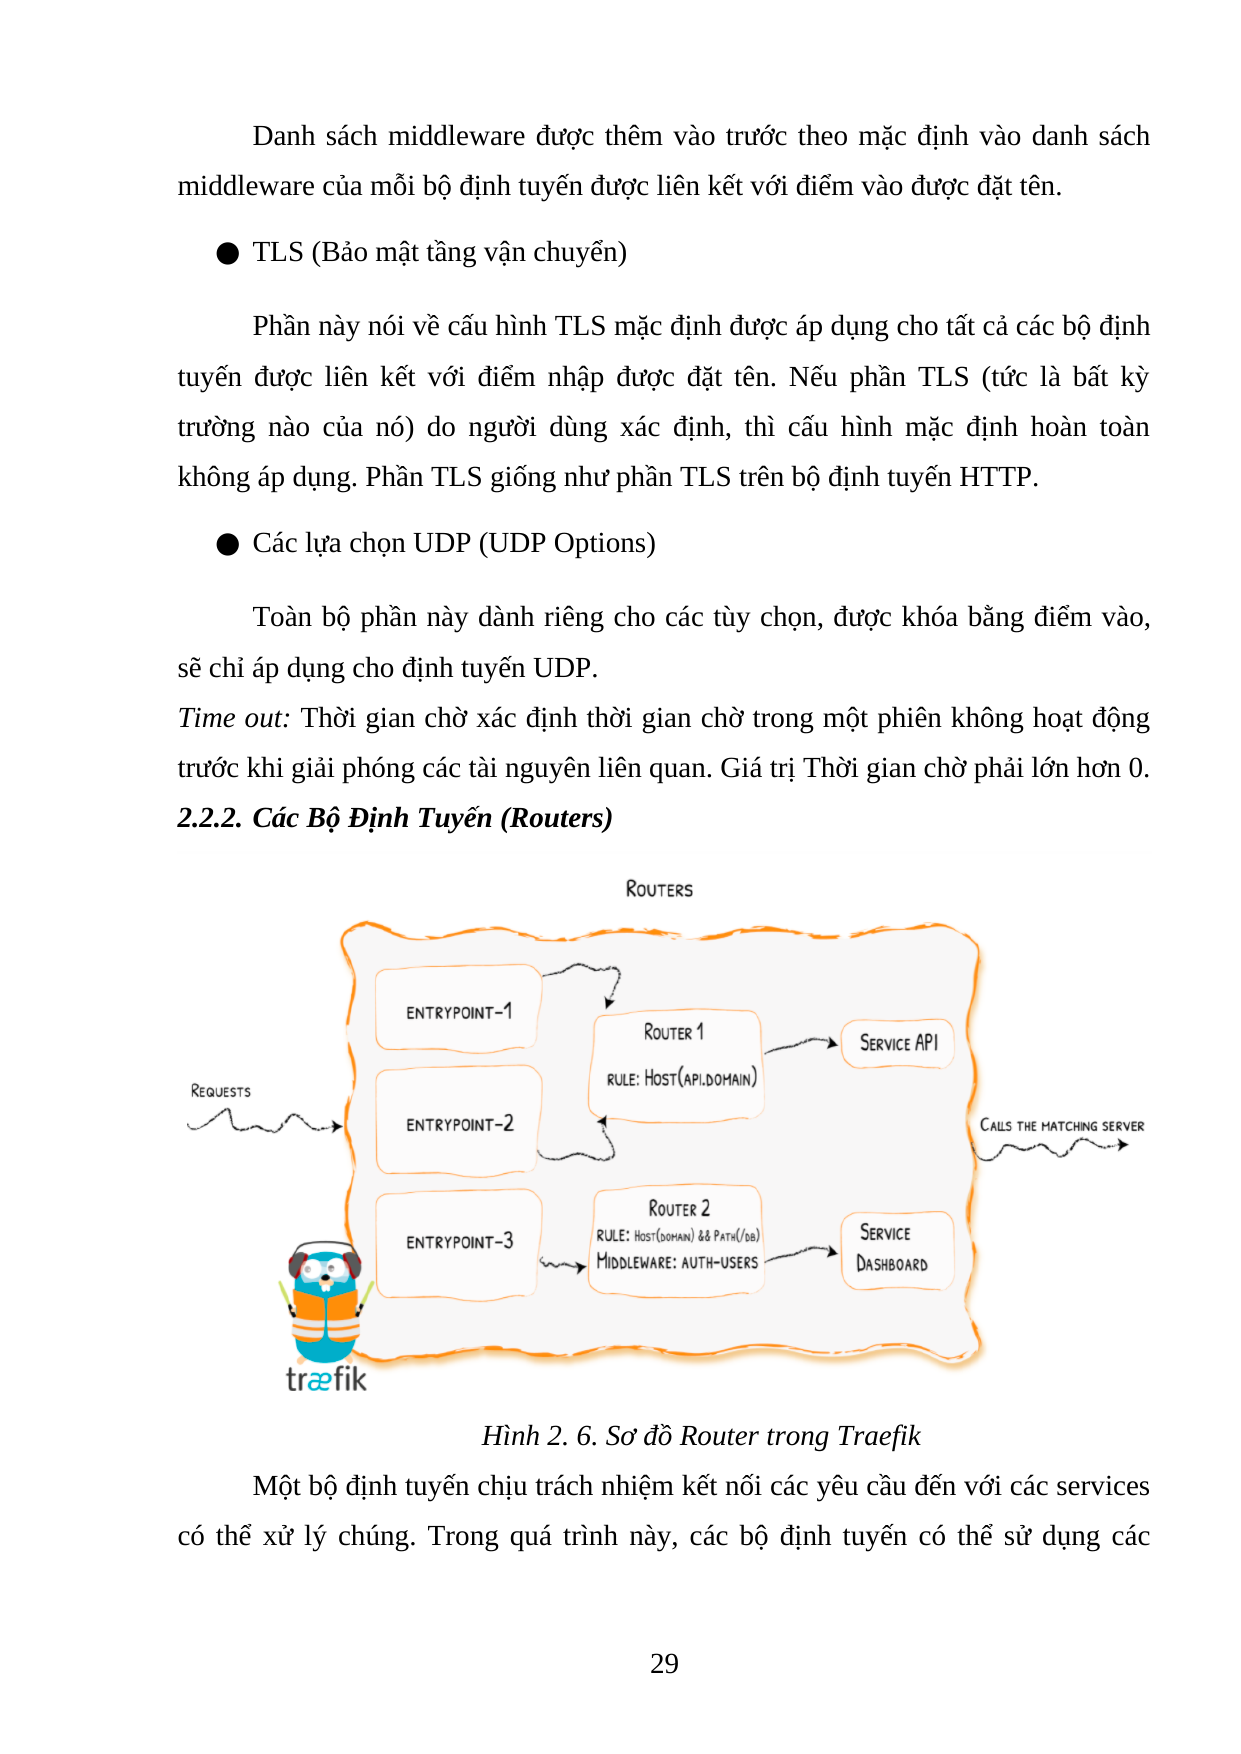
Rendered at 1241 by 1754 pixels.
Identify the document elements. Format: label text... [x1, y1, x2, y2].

list TLS (Bảo mật tầng vận chuyển) [215, 219, 1152, 278]
text Phần này nói về cấu hình TLS mặc định được áp dụng cho tất cả các bộ định tuyến được liên kết với điểm nhập được đặt tên. Nếu phần TLS (tức là bất kỳ trường nào của nó) do người dùng xác định, thì cấu hình mặc định hoàn toàn không áp dụng. Phần TLS giống như phần TLS trên bộ định tuyến HTTP. [177, 308, 1152, 493]
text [177, 1468, 1152, 1552]
text Danh sách middleware được thêm vào trước theo mặc định vào danh sách middleware của mỗi bộ định tuyến được liên kết với điểm vào được đặt tên. [177, 118, 1152, 202]
text Toàn bộ phần này dành riêng cho các tùy chọn, được khóa bằng điểm vào, sẽ chỉ áp dụng cho định tuyến UDP. [177, 599, 1152, 683]
text Time out: Thời gian chờ xác định thời gian chờ trong một phiên không hoạt động trước khi giải phóng các tài nguyên liên quan. Giá trị Thời gian chờ phải lớn hơn 0. [177, 700, 1152, 784]
text Hình 2. 6. Sơ đồ Router trong Traefik [177, 1418, 1152, 1451]
picture [177, 851, 1153, 1401]
list Các lựa chọn UDP (UDP Options) [215, 510, 1152, 569]
subtitle Các Bộ Định Tuyến (Routers) [177, 801, 1152, 834]
